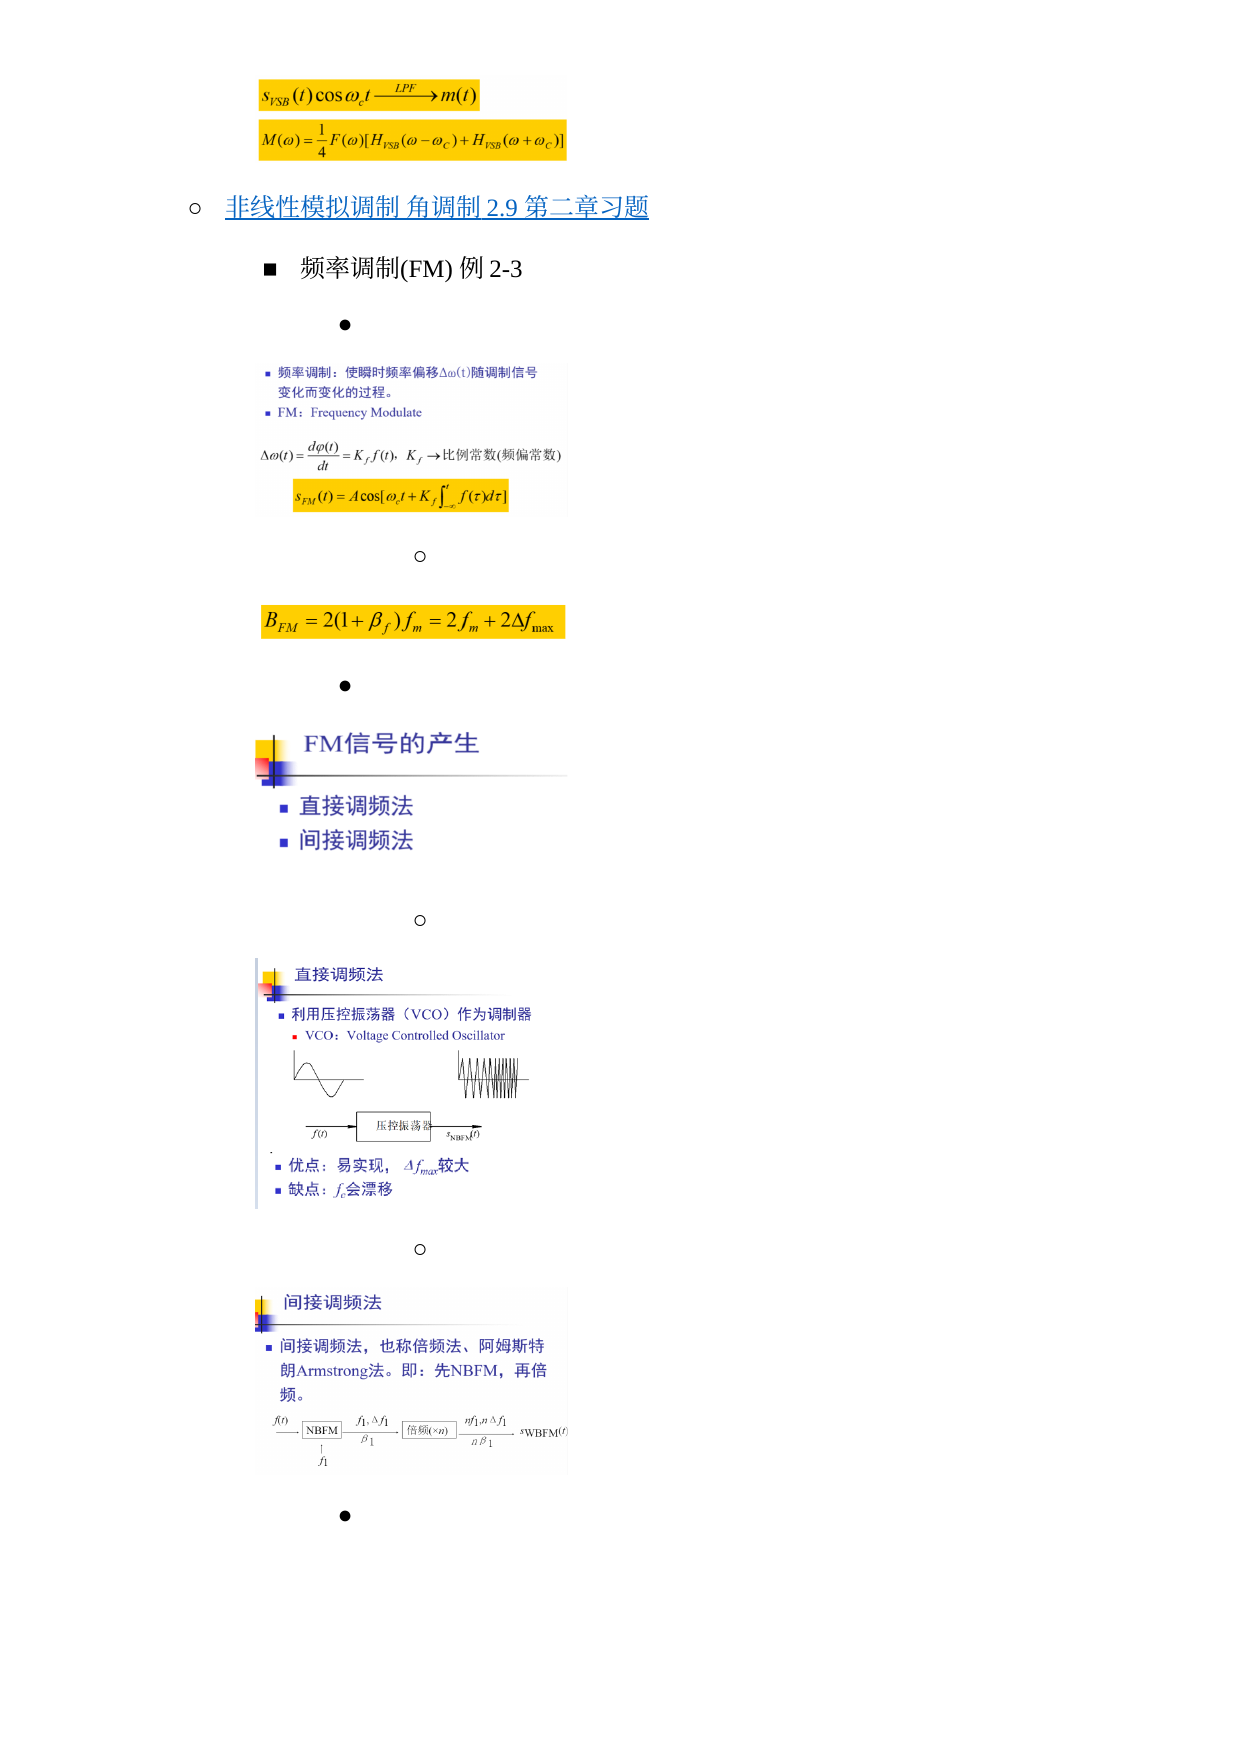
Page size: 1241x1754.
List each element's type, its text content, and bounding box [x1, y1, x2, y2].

list 频率调制(FM) 例2-3 [262, 248, 1165, 284]
picture [255, 958, 568, 1209]
picture [255, 1287, 568, 1475]
picture [255, 595, 568, 645]
picture [255, 75, 568, 163]
list 非线性模拟调制 角调制2.9 第二章习题 [187, 187, 1165, 223]
picture [255, 363, 568, 517]
picture [255, 723, 568, 880]
